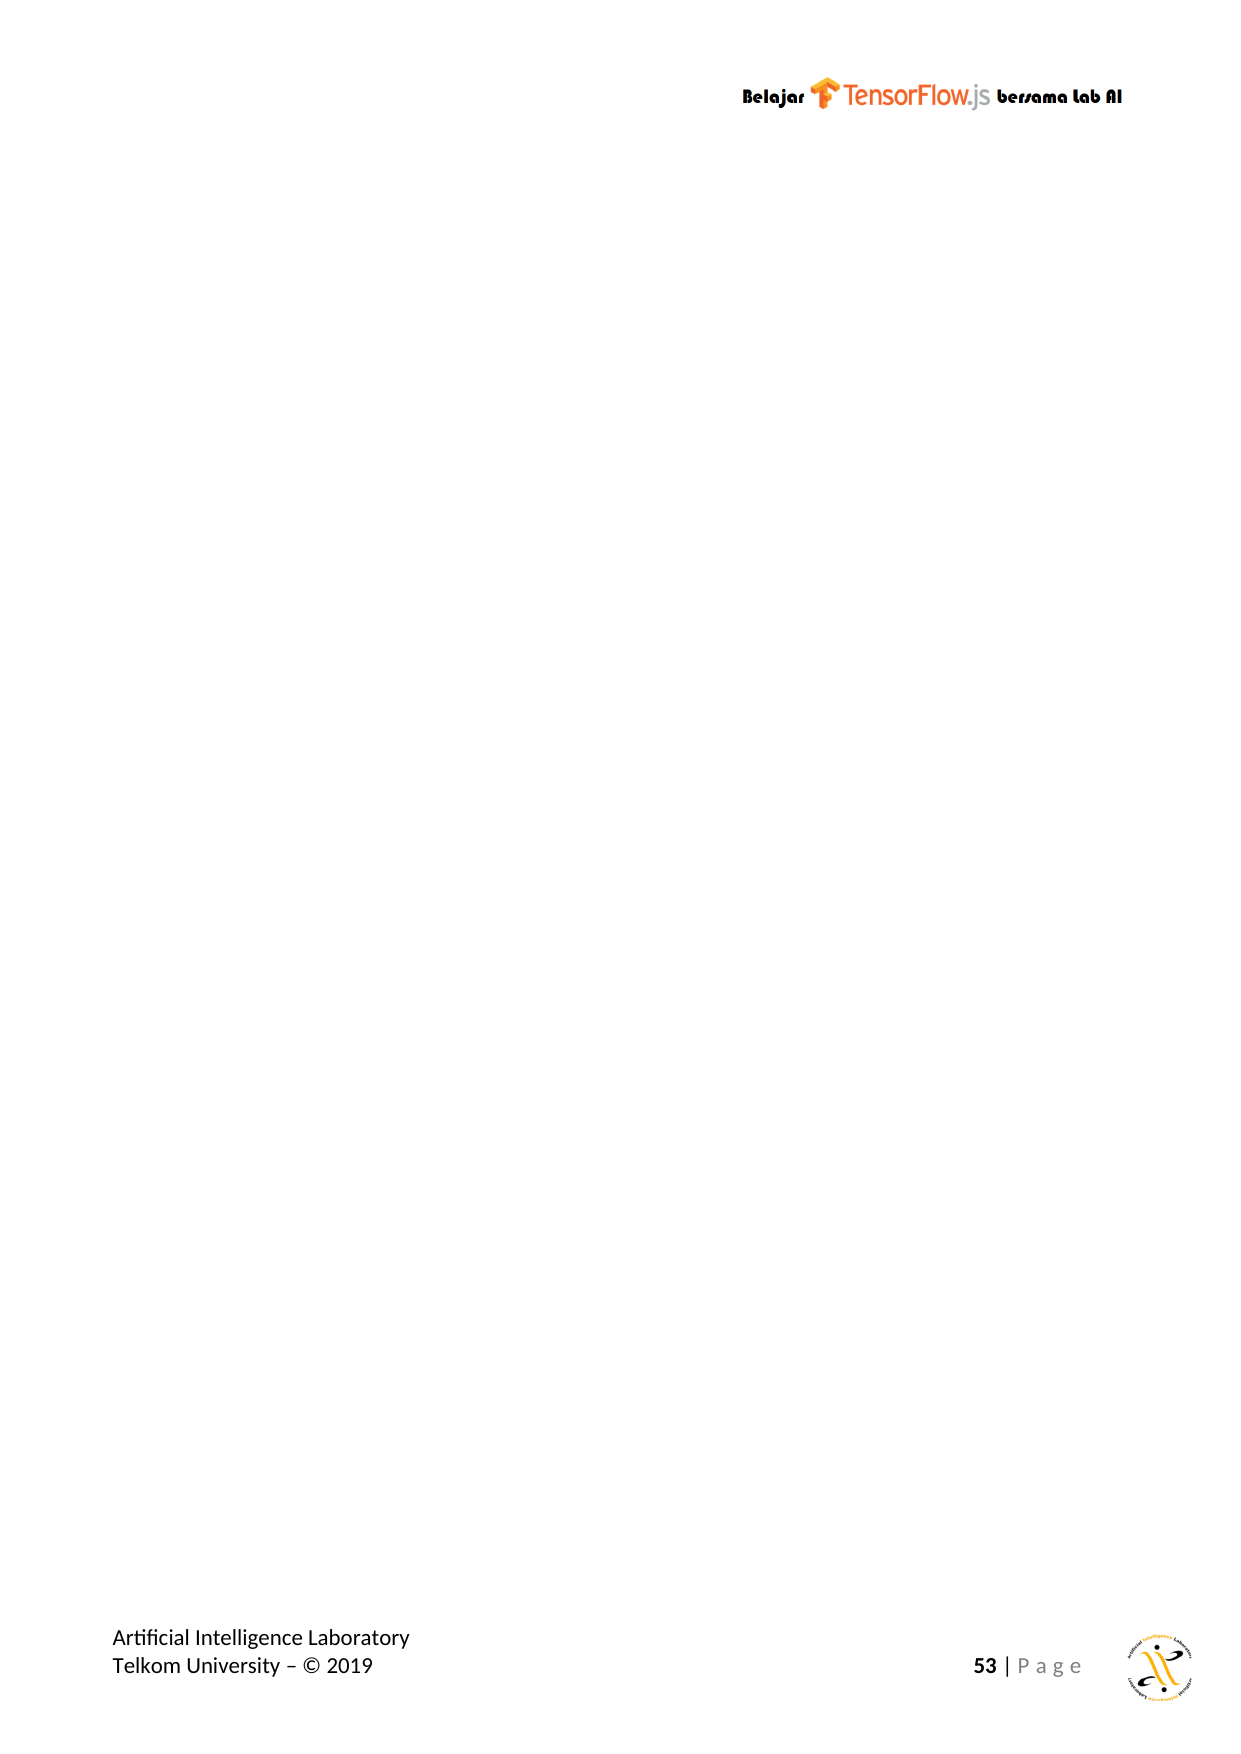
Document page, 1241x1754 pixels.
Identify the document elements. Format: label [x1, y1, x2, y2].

picture [1127, 1634, 1192, 1701]
picture [739, 75, 1125, 114]
